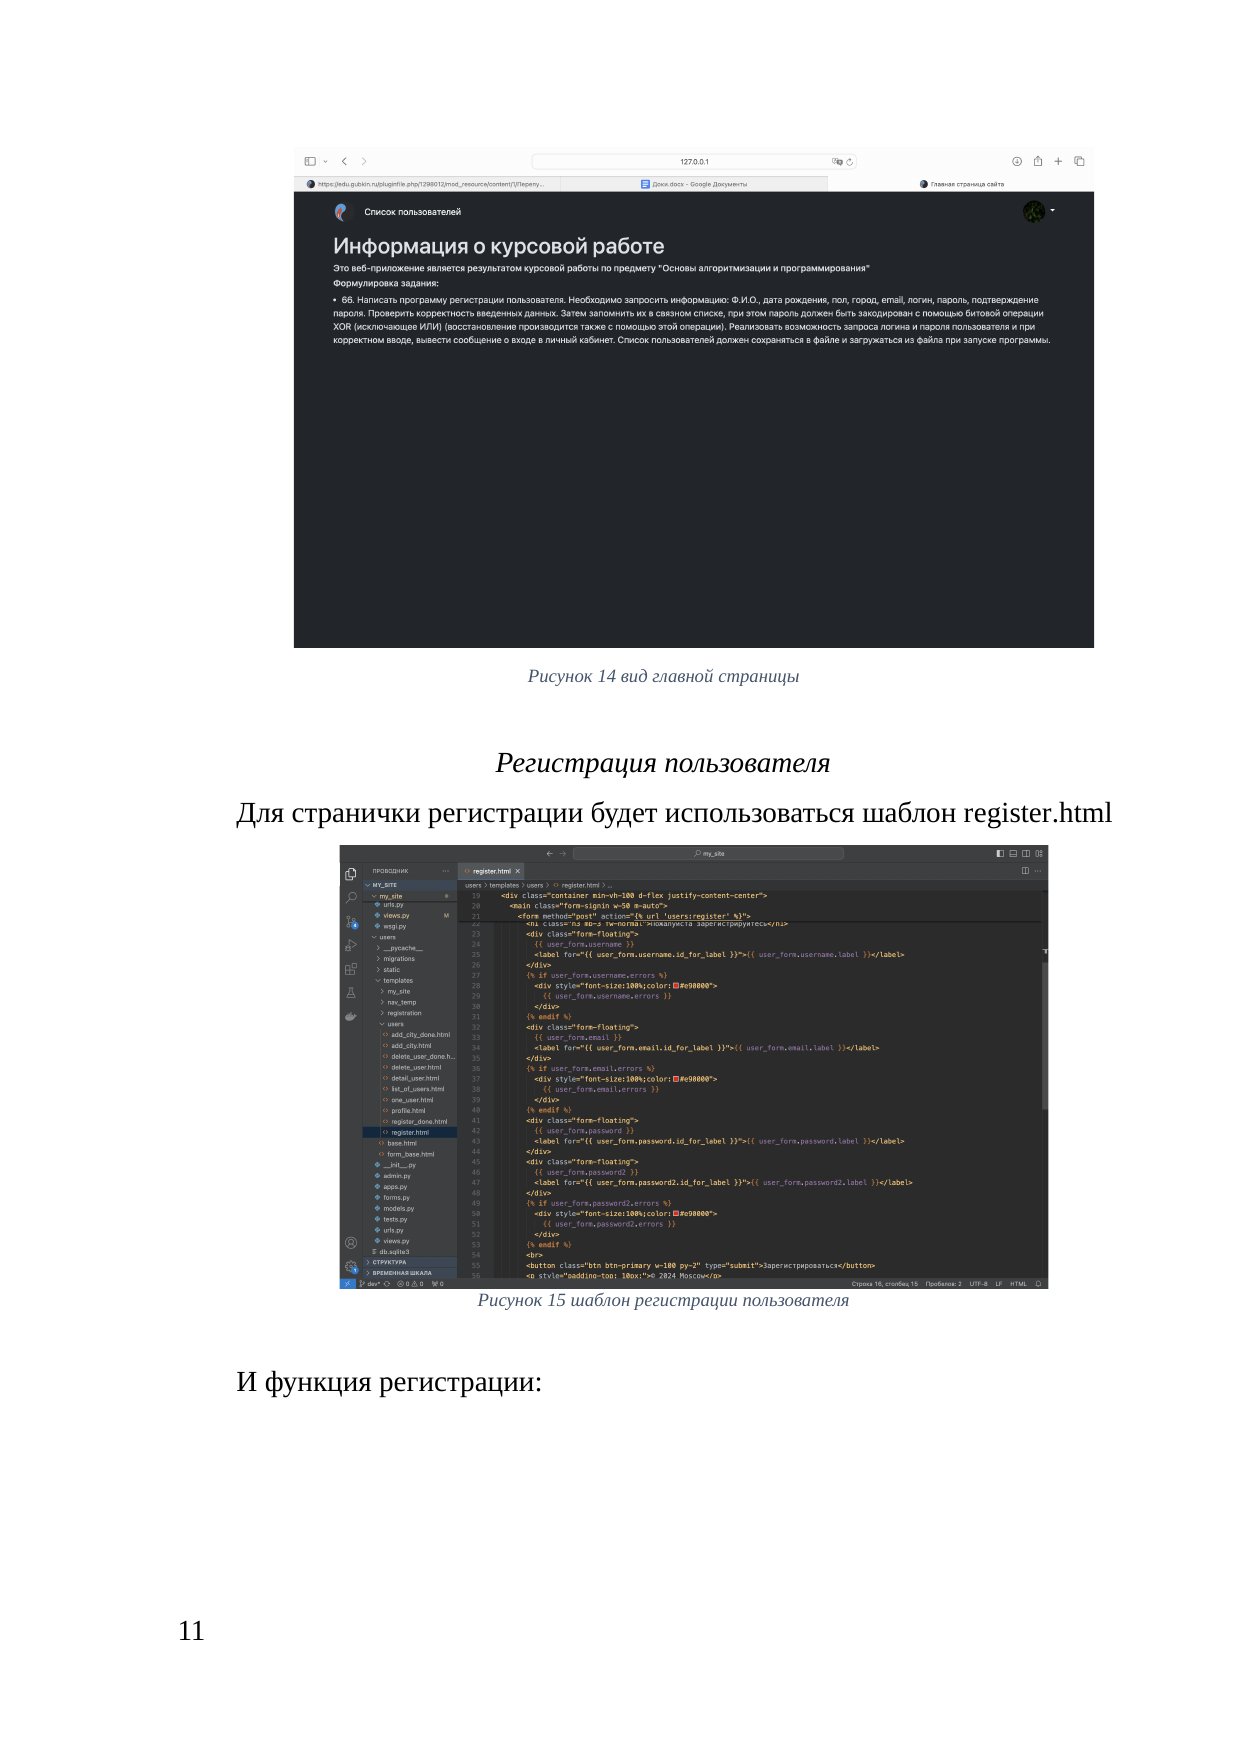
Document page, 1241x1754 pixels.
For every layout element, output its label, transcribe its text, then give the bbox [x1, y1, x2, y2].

text Для странички регистрации будет использоваться шаблон register.html [177, 795, 1152, 829]
picture [293, 147, 1095, 648]
picture [339, 845, 1049, 1289]
text И функция регистрации: [177, 1364, 1152, 1398]
subtitle Регистрация пользователя [177, 745, 1152, 778]
